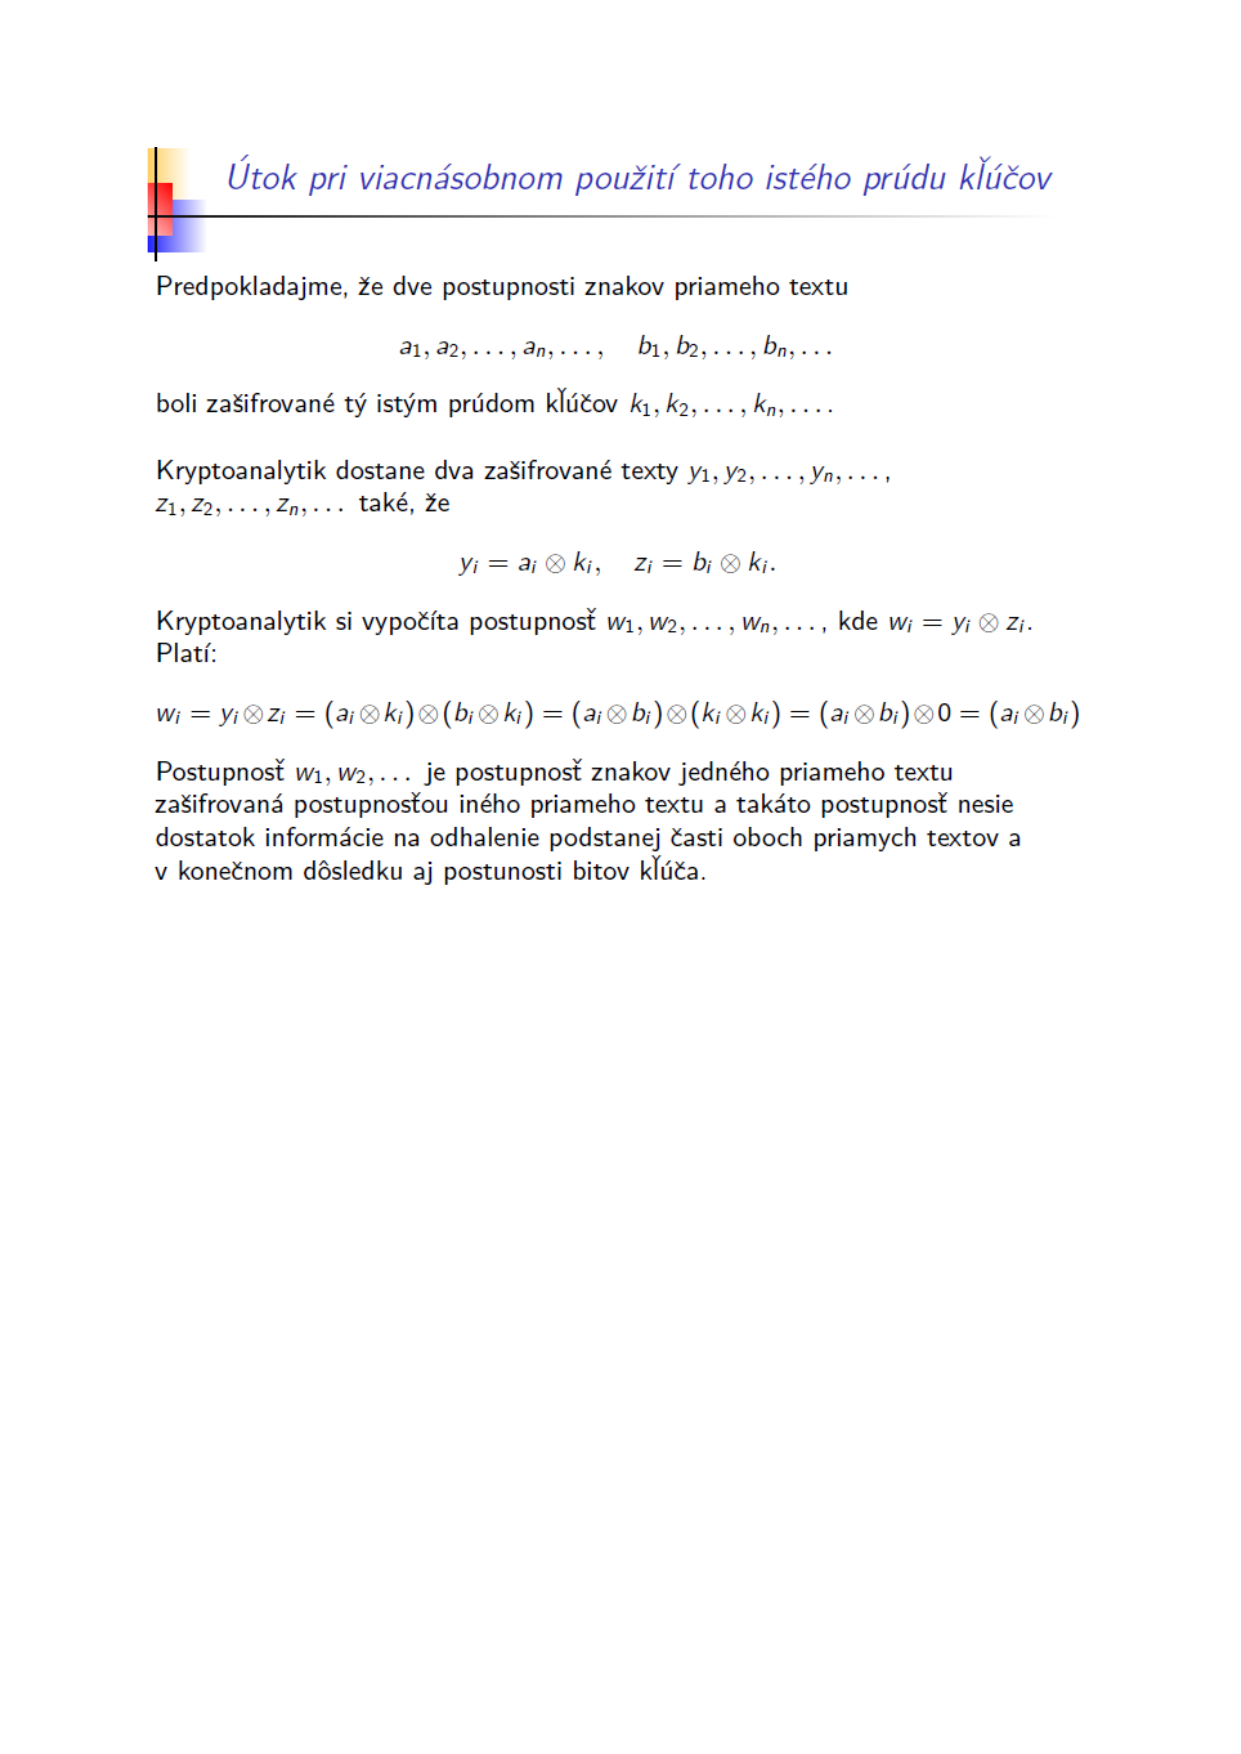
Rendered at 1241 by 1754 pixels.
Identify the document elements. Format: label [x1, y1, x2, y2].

picture [147, 147, 1093, 894]
